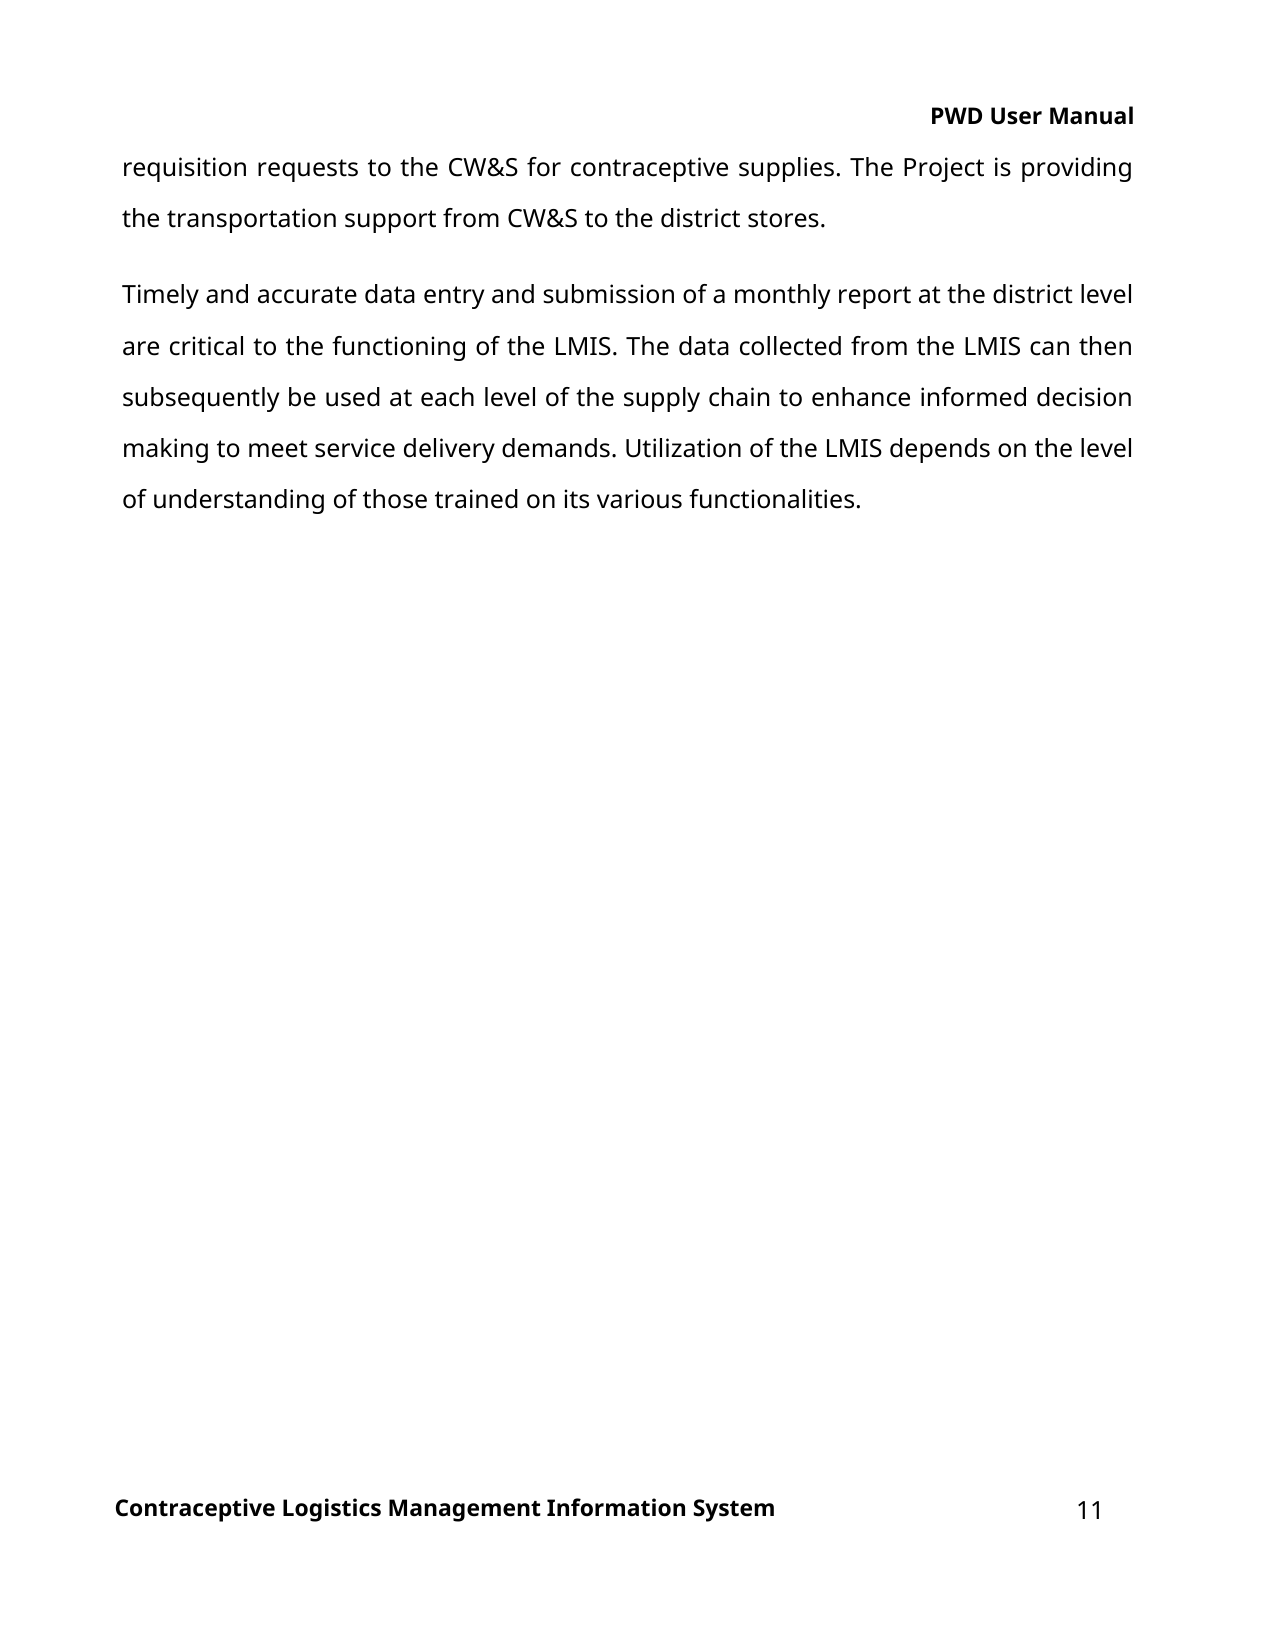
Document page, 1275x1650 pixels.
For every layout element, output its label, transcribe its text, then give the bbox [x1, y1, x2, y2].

text Timely and accurate data entry and submission of a monthly report at the district level are critical to the functioning of the LMIS. The data collected from the LMIS can then subsequently be used at each level of the supply chain to enhance informed decision making to meet service delivery demands. Utilization of the LMIS depends on the level of understanding of those trained on its various functionalities. [122, 277, 1134, 515]
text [122, 150, 1134, 235]
